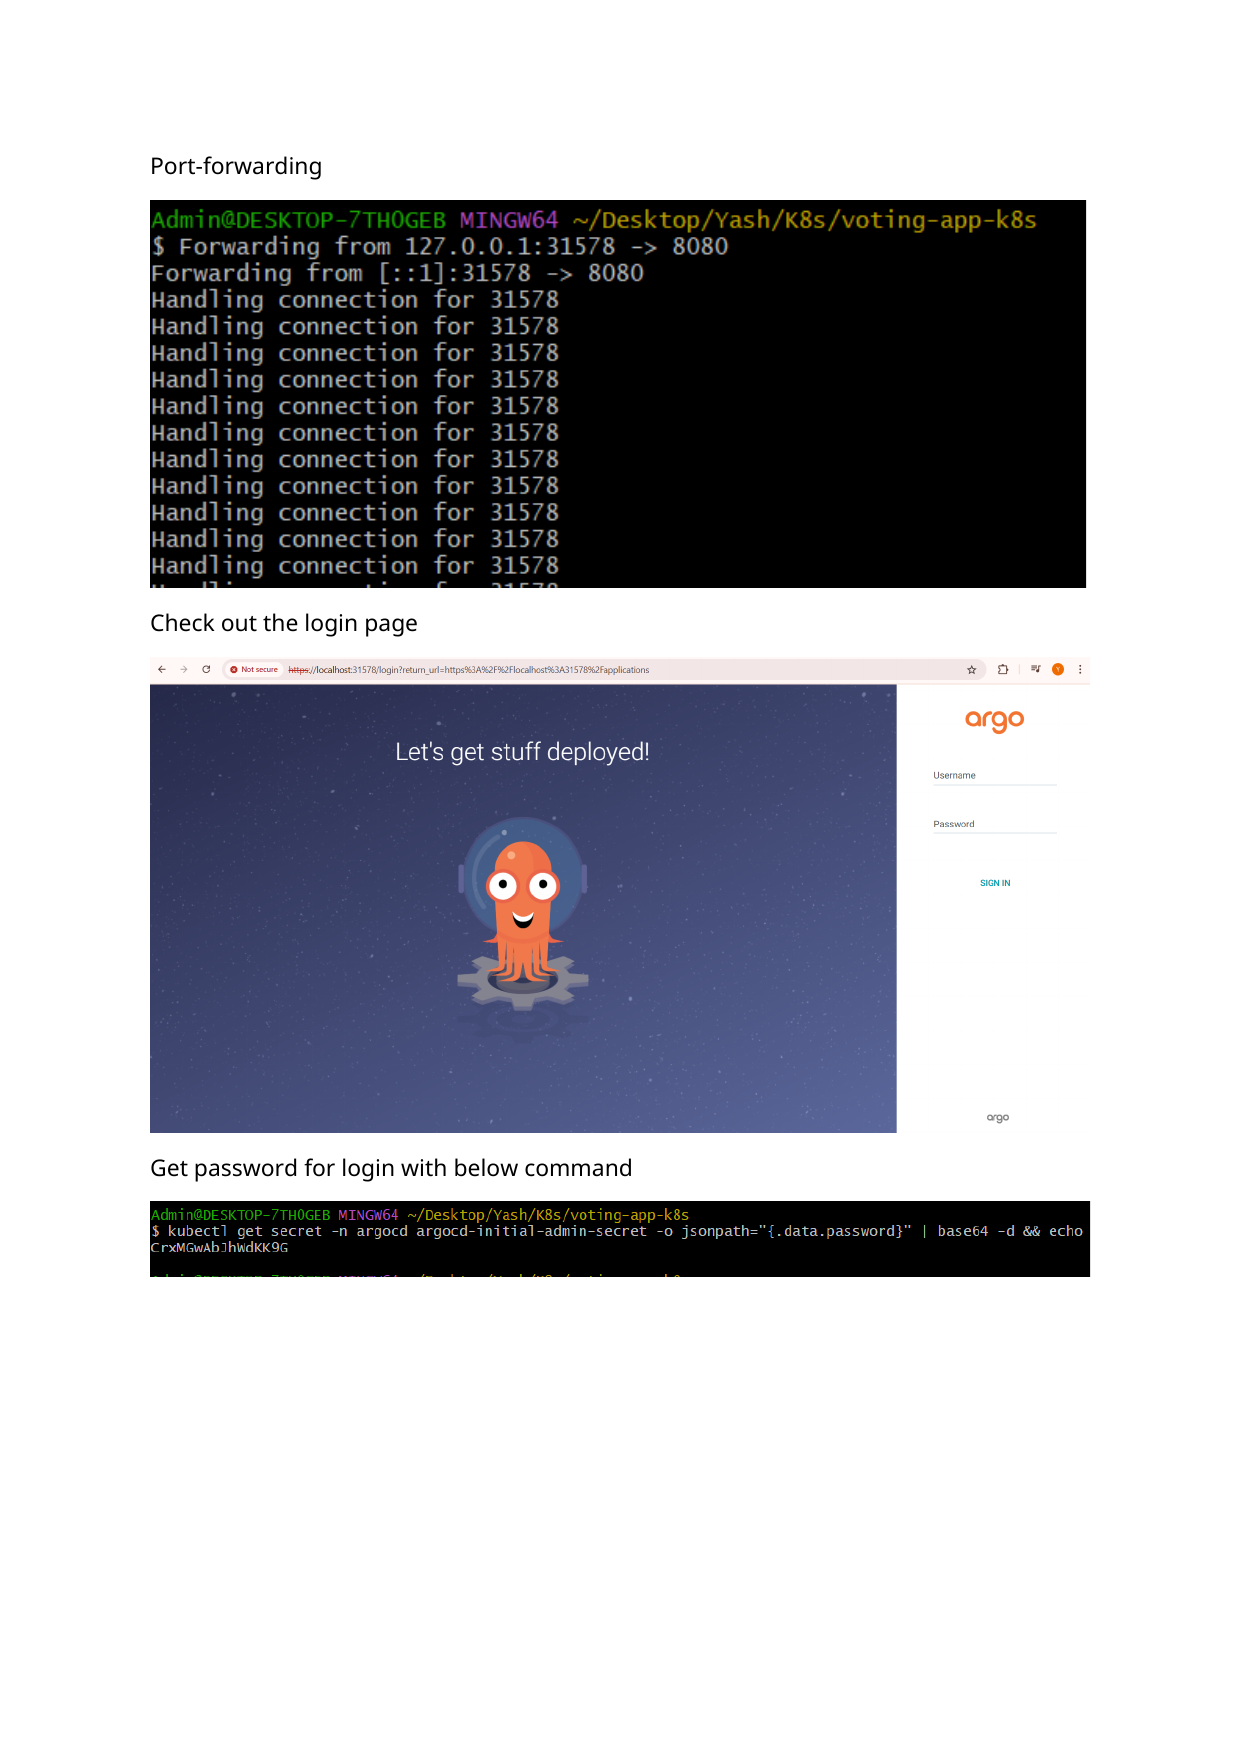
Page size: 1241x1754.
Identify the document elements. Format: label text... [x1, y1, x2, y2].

text Port-forwarding [150, 150, 1090, 181]
text Check out the login page [150, 607, 1090, 638]
picture [150, 1201, 1091, 1277]
picture [150, 200, 1087, 588]
text Get password for login with below command [150, 1151, 1090, 1183]
picture [150, 657, 1091, 1133]
